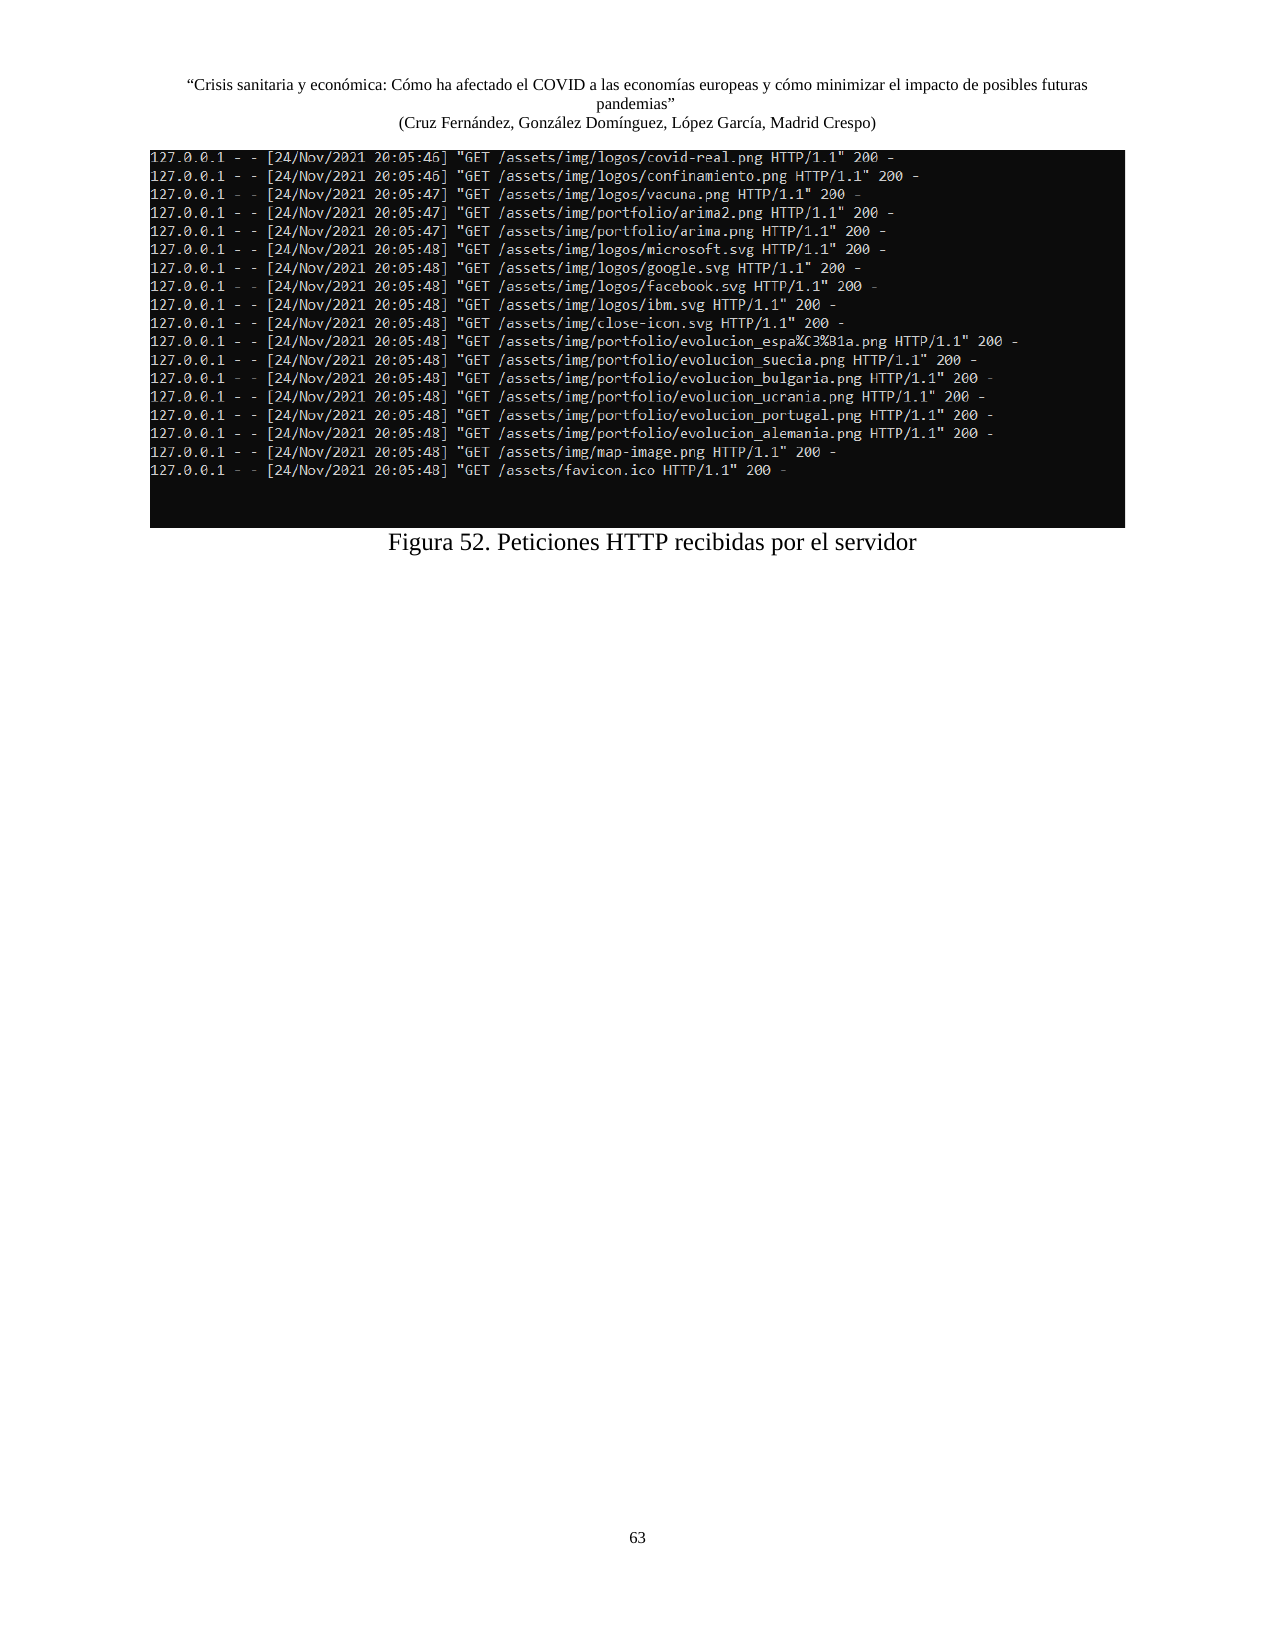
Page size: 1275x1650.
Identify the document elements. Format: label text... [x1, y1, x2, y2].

text Figura 52. Peticiones HTTP recibidas por el servidor [179, 528, 1125, 556]
picture [150, 150, 1125, 528]
